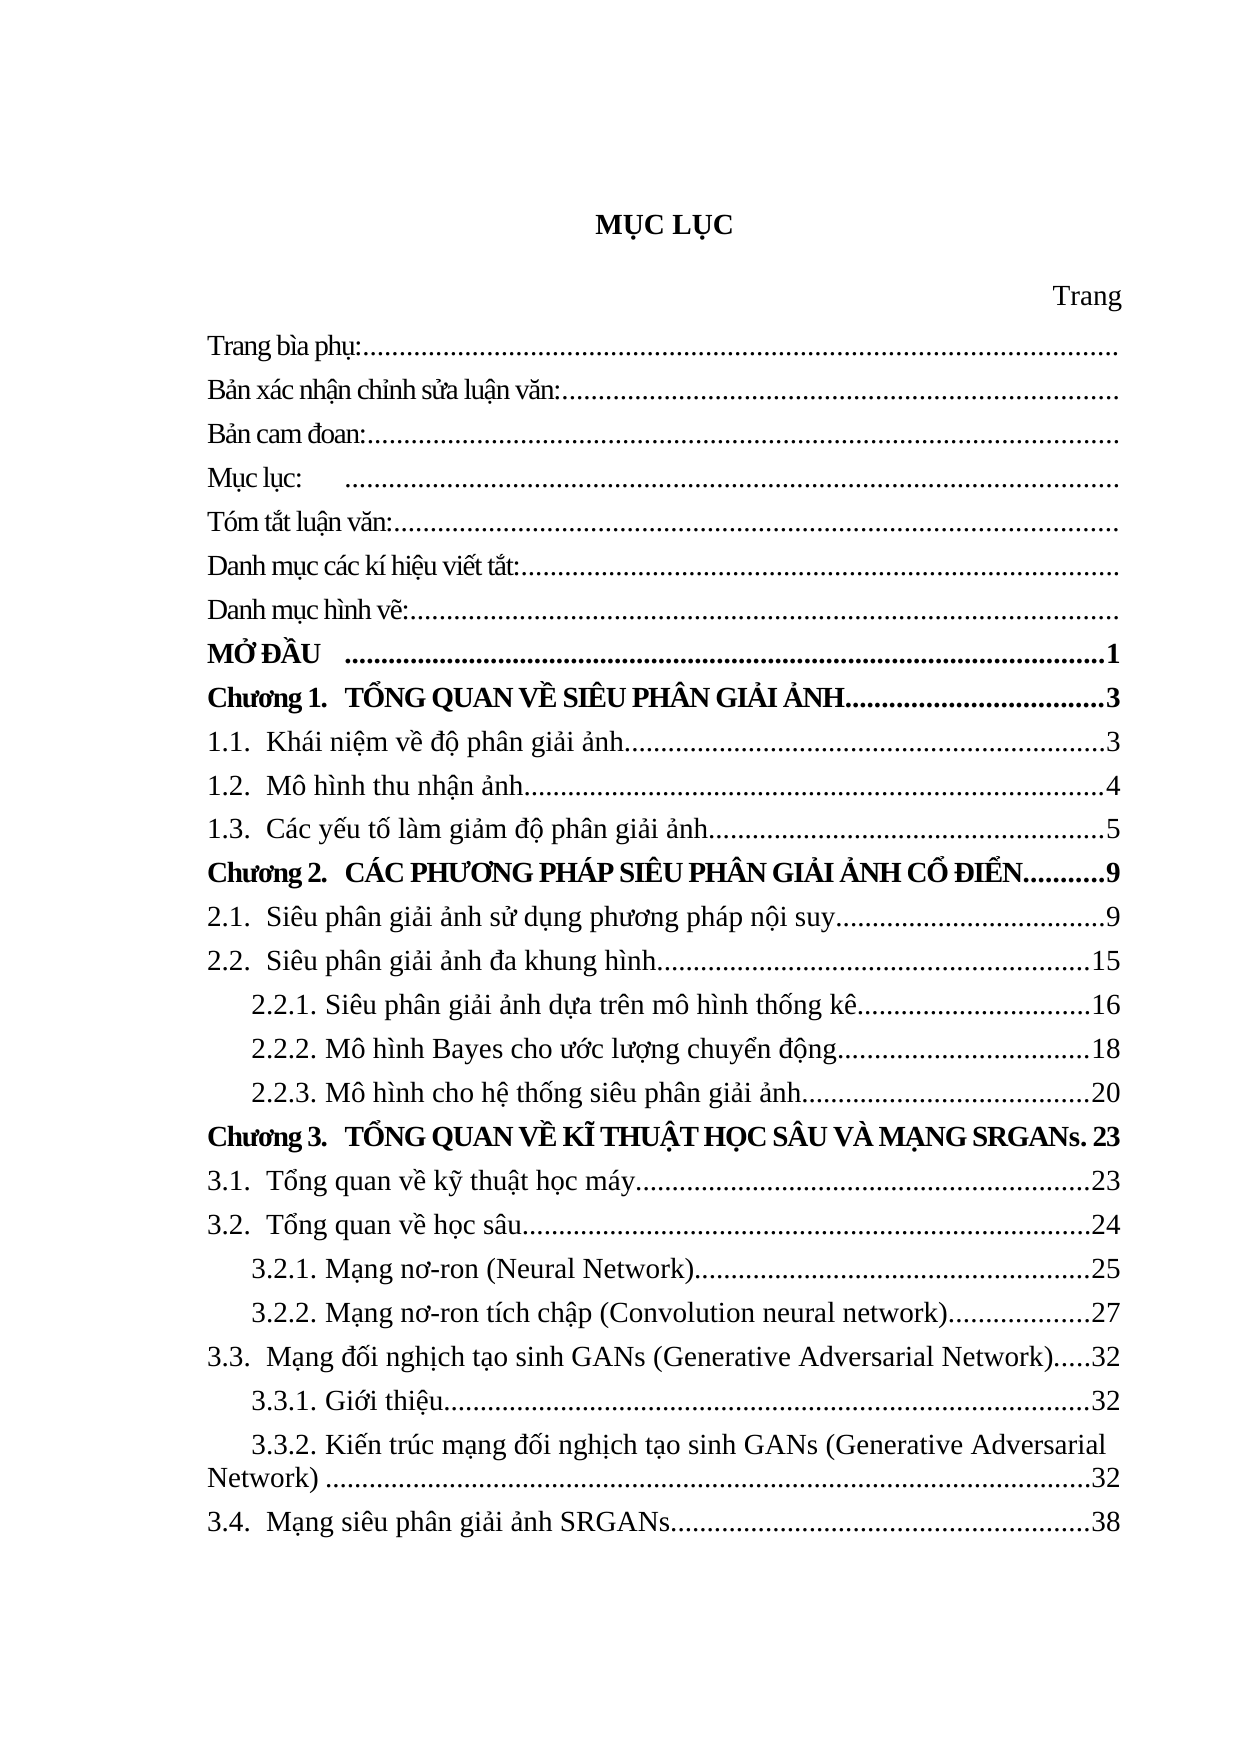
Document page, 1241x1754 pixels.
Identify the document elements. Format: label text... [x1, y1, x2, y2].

text Trang [207, 278, 1122, 311]
text MỤC LỤC [207, 207, 1122, 240]
